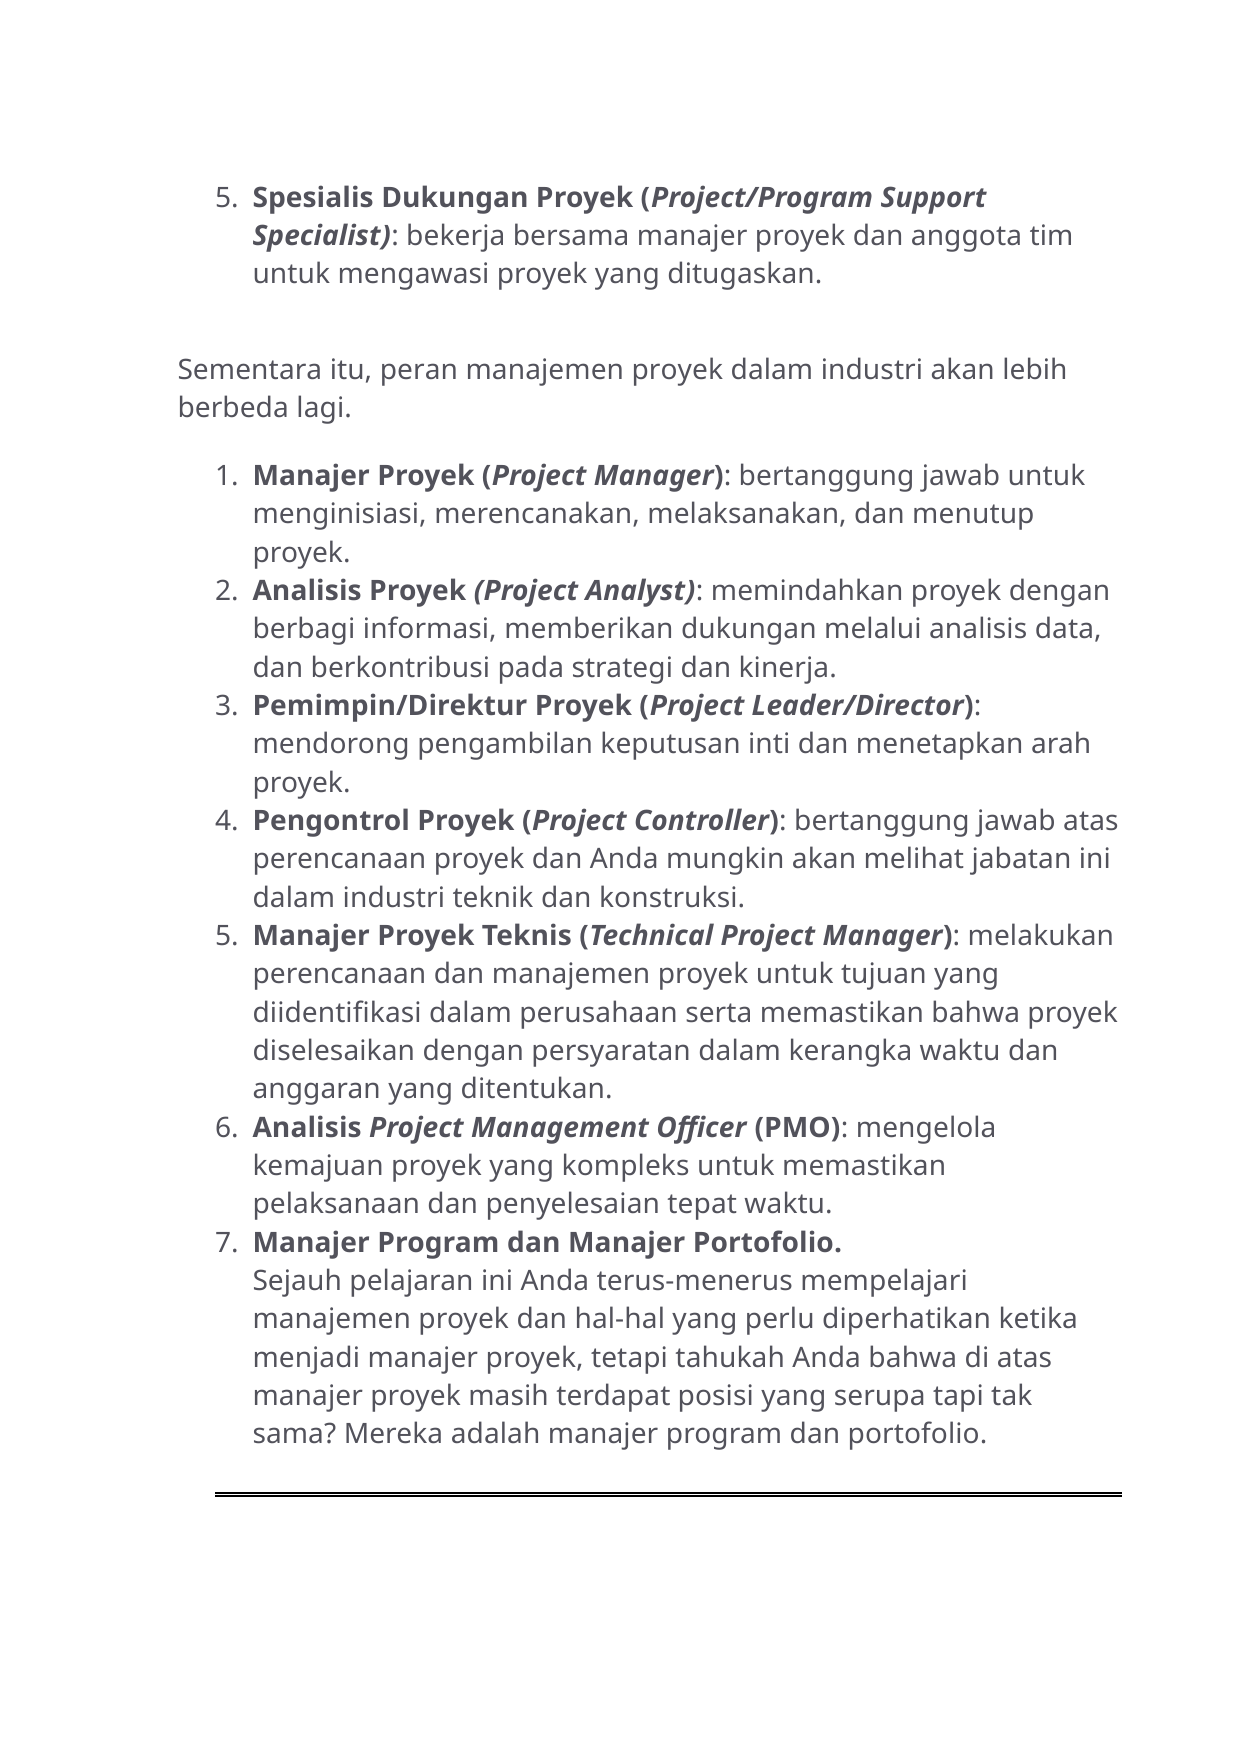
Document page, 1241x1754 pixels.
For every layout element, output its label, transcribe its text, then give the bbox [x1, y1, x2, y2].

list Analisis Proyek (Project Analyst): memindahkan proyek dengan berbagi informasi, memberikan dukungan melalui analisis data, dan berkontribusi pada strategi dan kinerja. [215, 570, 1122, 685]
list Pengontrol Proyek (Project Controller): bertanggung jawab atas perencanaan proyek dan Anda mungkin akan melihat jabatan ini dalam industri teknik dan konstruksi. [215, 800, 1122, 915]
list Spesialis Dukungan Proyek (Project/Program Support Specialist): bekerja bersama manajer proyek dan anggota tim untuk mengawasi proyek yang ditugaskan. [215, 177, 1122, 320]
list Pemimpin/Direktur Proyek (Project Leader/Director): mendorong pengambilan keputusan inti dan menetapkan arah proyek. [215, 685, 1122, 800]
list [215, 1222, 1122, 1492]
text Sementara itu, peran manajemen proyek dalam industri akan lebih berbeda lagi. [177, 349, 1122, 426]
list Manajer Proyek Teknis (Technical Project Manager): melakukan perencanaan dan manajemen proyek untuk tujuan yang diidentifikasi dalam perusahaan serta memastikan bahwa proyek diselesaikan dengan persyaratan dalam kerangka waktu dan anggaran yang ditentukan. [215, 915, 1122, 1107]
list Manajer Proyek (Project Manager): bertanggung jawab untuk menginisiasi, merencanakan, melaksanakan, dan menutup proyek. [215, 455, 1122, 570]
list Analisis Project Management Officer (PMO): mengelola kemajuan proyek yang kompleks untuk memastikan pelaksanaan dan penyelesaian tepat waktu. [215, 1107, 1122, 1222]
